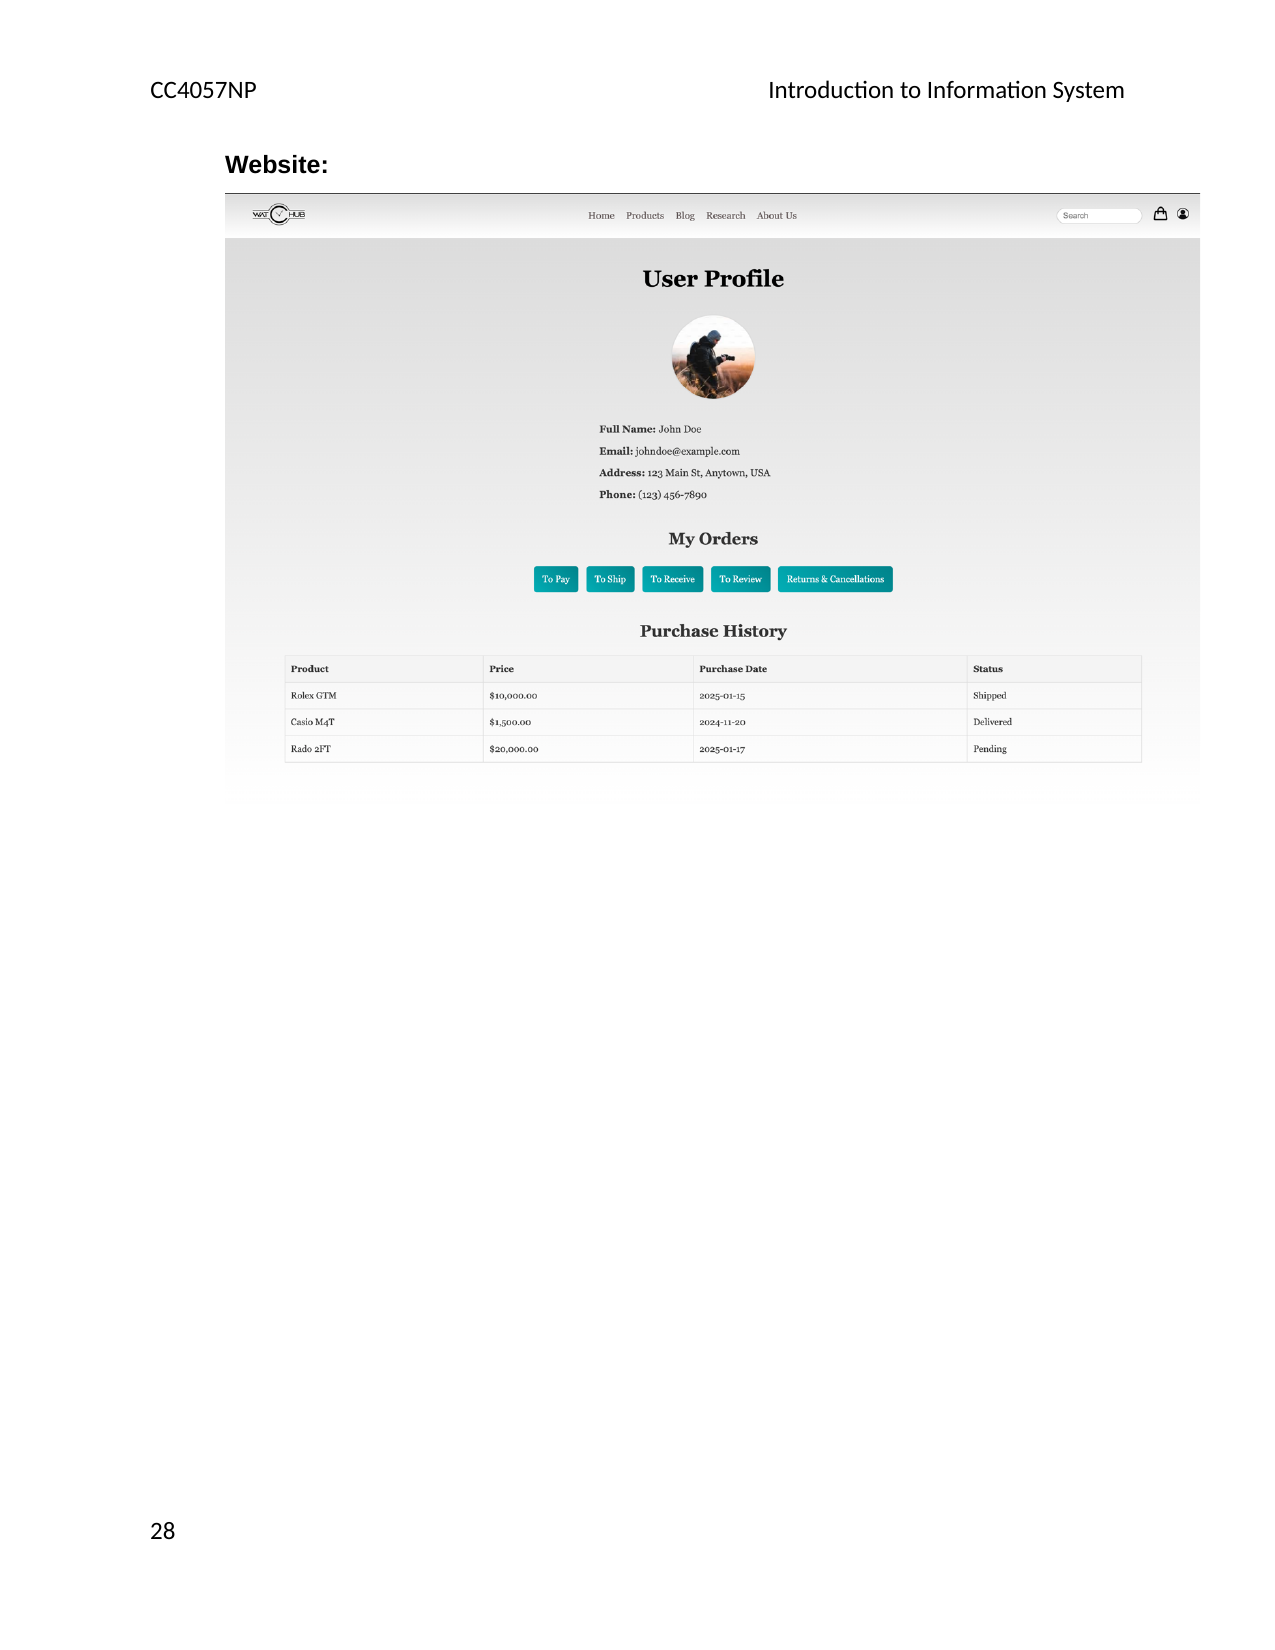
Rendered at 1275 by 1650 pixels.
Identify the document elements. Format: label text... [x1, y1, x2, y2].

picture [225, 193, 1200, 804]
list Website: [225, 150, 1125, 179]
